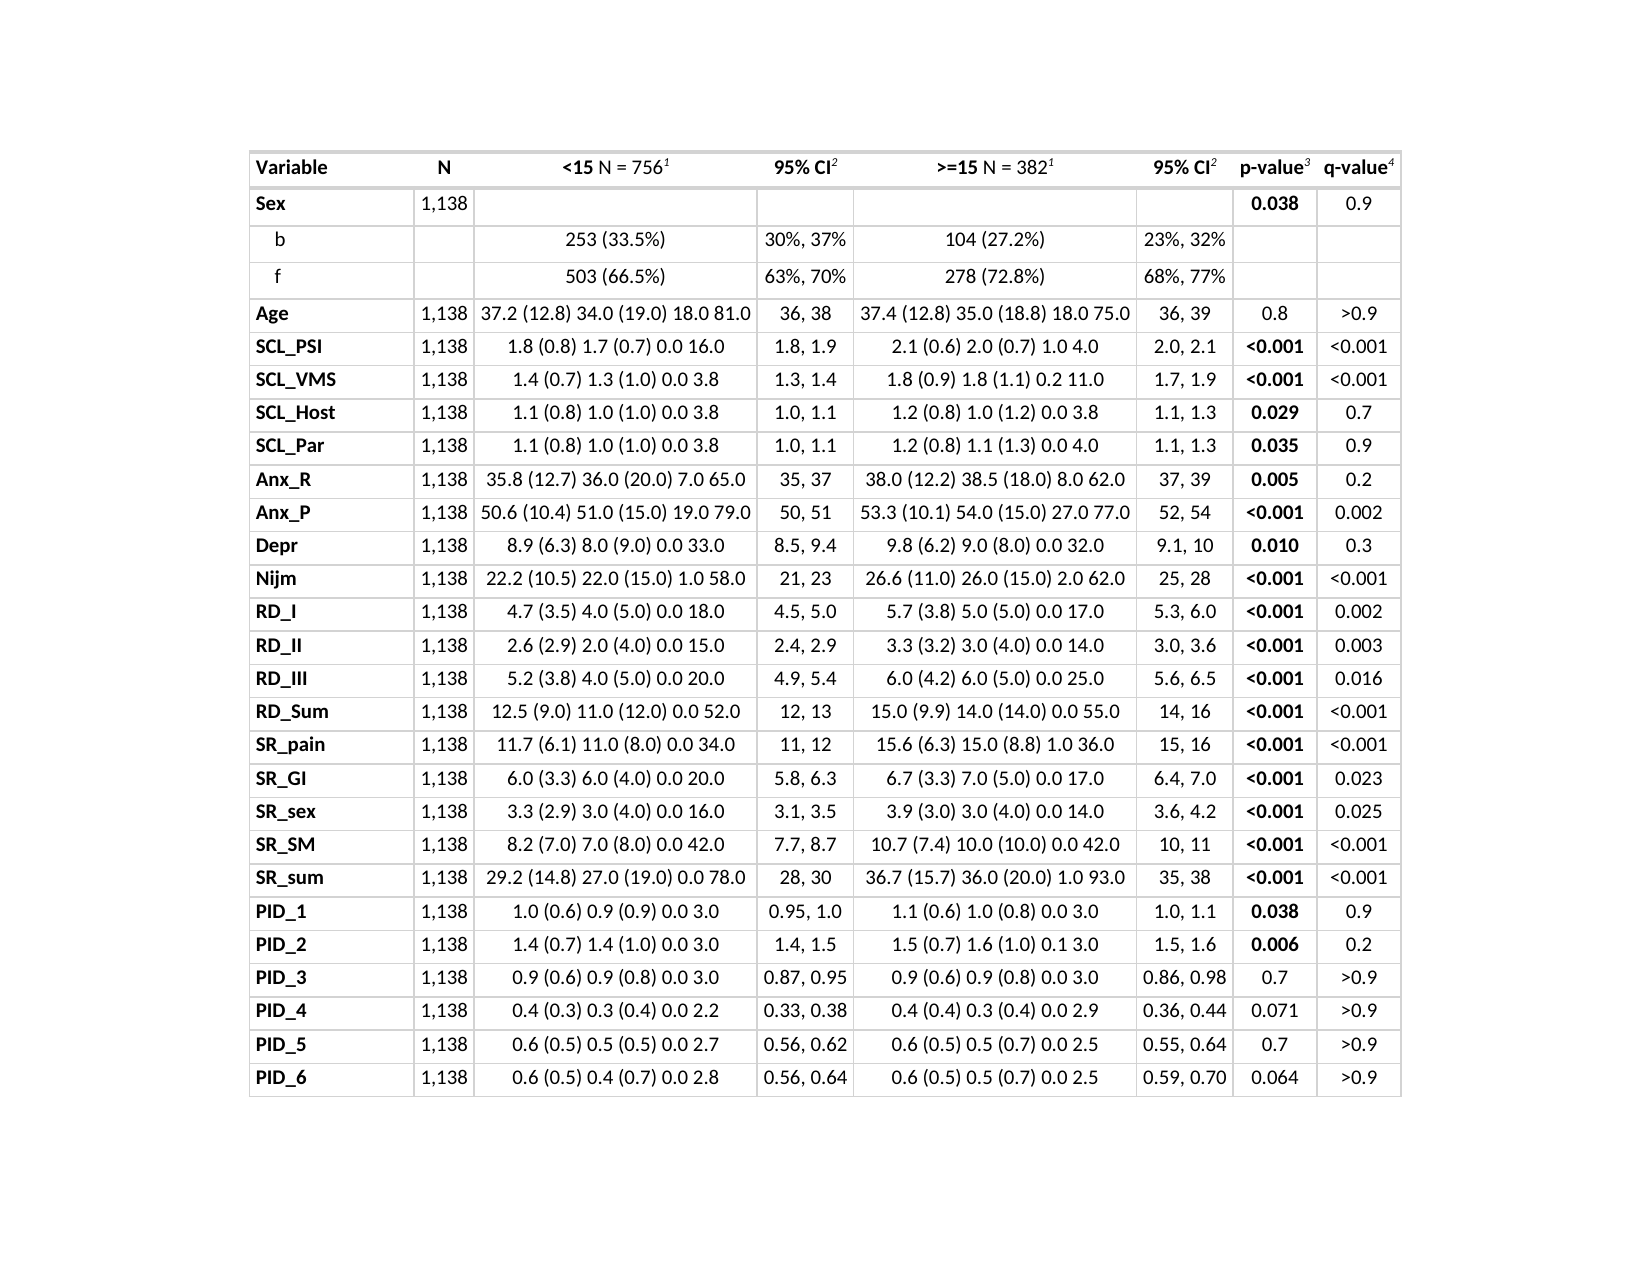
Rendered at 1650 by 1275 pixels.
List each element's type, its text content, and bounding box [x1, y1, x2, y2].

table_header >=15 N = 3821 [854, 154, 1137, 186]
table_cell 36.7 (15.7) 36.0 (20.0) 1.0 93.0 [854, 865, 1136, 896]
table_cell 10, 11 [1137, 831, 1232, 863]
table_cell 0.36, 0.44 [1137, 998, 1232, 1029]
table_cell 0.95, 1.0 [758, 898, 853, 929]
table_cell 1.1 (0.6) 1.0 (0.8) 0.0 3.0 [854, 898, 1136, 929]
table_cell 35.8 (12.7) 36.0 (20.0) 7.0 65.0 [475, 466, 756, 497]
table_cell 1,138 [415, 499, 473, 531]
table_cell 30%, 37% [758, 227, 853, 262]
table_cell f [250, 263, 413, 298]
table_cell 0.035 [1234, 433, 1316, 464]
table_cell 6.0 (4.2) 6.0 (5.0) 0.0 25.0 [854, 665, 1136, 697]
table_cell RD_Sum [250, 698, 413, 730]
table_cell 4.9, 5.4 [758, 665, 853, 697]
table_cell [415, 227, 473, 262]
table_cell 1.8 (0.8) 1.7 (0.7) 0.0 16.0 [475, 333, 756, 364]
table_cell 0.9 [1318, 433, 1400, 464]
table_cell 0.006 [1234, 931, 1316, 963]
table_cell 1.2 (0.8) 1.0 (1.2) 0.0 3.8 [854, 400, 1136, 431]
table_cell 0.3 [1318, 532, 1400, 564]
table_cell [1234, 227, 1316, 262]
table_cell >0.9 [1318, 998, 1400, 1029]
table_cell b [250, 227, 413, 262]
table_cell 35, 37 [758, 466, 853, 497]
table_cell [1234, 263, 1316, 298]
table_cell 0.2 [1318, 466, 1400, 497]
table_cell 21, 23 [758, 566, 853, 597]
table_cell <0.001 [1234, 665, 1316, 697]
table_cell 2.4, 2.9 [758, 632, 853, 664]
table_cell 1,138 [415, 931, 473, 963]
table_cell 1,138 [415, 898, 473, 929]
table_cell 0.56, 0.64 [758, 1064, 853, 1096]
table_cell <0.001 [1318, 566, 1400, 597]
table_cell 15.6 (6.3) 15.0 (8.8) 1.0 36.0 [854, 732, 1136, 763]
table_header Variable [250, 154, 414, 186]
table_cell 38.0 (12.2) 38.5 (18.0) 8.0 62.0 [854, 466, 1136, 497]
table_cell 37, 39 [1137, 466, 1232, 497]
table_cell 0.071 [1234, 998, 1316, 1029]
table_header 95% CI2 [1137, 154, 1233, 186]
table_cell 2.0, 2.1 [1137, 333, 1232, 364]
table_cell 1,138 [415, 532, 473, 564]
table_cell 1.1 (0.8) 1.0 (1.0) 0.0 3.8 [475, 400, 756, 431]
table_cell PID_1 [250, 898, 413, 929]
table_cell <0.001 [1234, 798, 1316, 830]
table_cell 1.1, 1.3 [1137, 433, 1232, 464]
table_cell 1.7, 1.9 [1137, 366, 1232, 398]
table_cell 0.038 [1234, 898, 1316, 929]
table_cell 1,138 [415, 300, 473, 331]
table_cell 6.0 (3.3) 6.0 (4.0) 0.0 20.0 [475, 765, 756, 797]
table_cell 5.6, 6.5 [1137, 665, 1232, 697]
table_cell 0.9 [1318, 898, 1400, 929]
table_cell Depr [250, 532, 413, 564]
table_cell <0.001 [1318, 333, 1400, 364]
table_cell [415, 263, 473, 298]
table_cell 3.0, 3.6 [1137, 632, 1232, 664]
table_cell 1,138 [415, 998, 473, 1029]
table_cell 0.4 (0.3) 0.3 (0.4) 0.0 2.2 [475, 998, 756, 1029]
table_cell 3.6, 4.2 [1137, 798, 1232, 830]
table_cell <0.001 [1234, 566, 1316, 597]
table_cell 0.56, 0.62 [758, 1031, 853, 1062]
table_cell 5.3, 6.0 [1137, 599, 1232, 630]
table_cell [1318, 227, 1400, 262]
table_cell 1,138 [415, 665, 473, 697]
table_cell <0.001 [1234, 599, 1316, 630]
table_cell SR_GI [250, 765, 413, 797]
table_cell 28, 30 [758, 865, 853, 896]
table_cell 5.2 (3.8) 4.0 (5.0) 0.0 20.0 [475, 665, 756, 697]
table_cell 1.4 (0.7) 1.4 (1.0) 0.0 3.0 [475, 931, 756, 963]
table_cell 278 (72.8%) [854, 263, 1136, 298]
table_cell 0.002 [1318, 499, 1400, 531]
table_cell 1.1 (0.8) 1.0 (1.0) 0.0 3.8 [475, 433, 756, 464]
table_cell <0.001 [1234, 499, 1316, 531]
table_header <15 N = 7561 [474, 154, 757, 186]
table_cell 50.6 (10.4) 51.0 (15.0) 19.0 79.0 [475, 499, 756, 531]
table_cell PID_5 [250, 1031, 413, 1062]
table_cell 0.8 [1234, 300, 1316, 331]
table_cell 1.0, 1.1 [758, 400, 853, 431]
table_header q-value4 [1317, 154, 1400, 186]
table_cell 0.87, 0.95 [758, 964, 853, 996]
table_cell 1,138 [415, 433, 473, 464]
table_cell 503 (66.5%) [475, 263, 756, 298]
table_cell SR_pain [250, 732, 413, 763]
table_cell 22.2 (10.5) 22.0 (15.0) 1.0 58.0 [475, 566, 756, 597]
table_cell >0.9 [1318, 964, 1400, 996]
table_cell 1,138 [415, 1064, 473, 1096]
table_cell 1.0, 1.1 [758, 433, 853, 464]
table_cell <0.001 [1234, 865, 1316, 896]
table_cell 37.4 (12.8) 35.0 (18.8) 18.0 75.0 [854, 300, 1136, 331]
table_cell 9.8 (6.2) 9.0 (8.0) 0.0 32.0 [854, 532, 1136, 564]
table_cell 53.3 (10.1) 54.0 (15.0) 27.0 77.0 [854, 499, 1136, 531]
table_cell PID_6 [250, 1064, 413, 1096]
table_cell 1,138 [415, 831, 473, 863]
table_cell 8.5, 9.4 [758, 532, 853, 564]
table_cell <0.001 [1318, 366, 1400, 398]
table_cell >0.9 [1318, 1031, 1400, 1062]
table_cell [854, 190, 1136, 225]
table_cell RD_III [250, 665, 413, 697]
table_cell PID_4 [250, 998, 413, 1029]
table_cell 2.6 (2.9) 2.0 (4.0) 0.0 15.0 [475, 632, 756, 664]
table_cell SR_SM [250, 831, 413, 863]
table_cell 1.4 (0.7) 1.3 (1.0) 0.0 3.8 [475, 366, 756, 398]
table_cell 0.9 [1318, 190, 1400, 225]
table_cell 25, 28 [1137, 566, 1232, 597]
table_cell Sex [250, 190, 413, 225]
table_cell 0.7 [1234, 1031, 1316, 1062]
table_cell Nijm [250, 566, 413, 597]
table_cell 0.86, 0.98 [1137, 964, 1232, 996]
table_cell 52, 54 [1137, 499, 1232, 531]
table_cell 253 (33.5%) [475, 227, 756, 262]
table_cell 0.7 [1234, 964, 1316, 996]
table_cell 1,138 [415, 466, 473, 497]
table_cell [1137, 190, 1232, 225]
table_cell 0.003 [1318, 632, 1400, 664]
table_cell 63%, 70% [758, 263, 853, 298]
table_cell 5.7 (3.8) 5.0 (5.0) 0.0 17.0 [854, 599, 1136, 630]
table_cell Anx_P [250, 499, 413, 531]
table_cell 0.6 (0.5) 0.5 (0.7) 0.0 2.5 [854, 1064, 1136, 1096]
table_cell 4.5, 5.0 [758, 599, 853, 630]
table_cell SCL_VMS [250, 366, 413, 398]
table_cell 9.1, 10 [1137, 532, 1232, 564]
table_cell 0.038 [1234, 190, 1316, 225]
table_cell 0.005 [1234, 466, 1316, 497]
table_cell <0.001 [1234, 698, 1316, 730]
table_cell 15, 16 [1137, 732, 1232, 763]
table_cell 1.5 (0.7) 1.6 (1.0) 0.1 3.0 [854, 931, 1136, 963]
table_cell 0.6 (0.5) 0.5 (0.7) 0.0 2.5 [854, 1031, 1136, 1062]
table_cell <0.001 [1234, 333, 1316, 364]
table_cell 1.8, 1.9 [758, 333, 853, 364]
table_cell [758, 190, 853, 225]
table_cell 0.029 [1234, 400, 1316, 431]
table_cell 1.0, 1.1 [1137, 898, 1232, 929]
table_cell 0.023 [1318, 765, 1400, 797]
table_cell 14, 16 [1137, 698, 1232, 730]
table_cell 0.4 (0.4) 0.3 (0.4) 0.0 2.9 [854, 998, 1136, 1029]
table_cell [1318, 263, 1400, 298]
table_cell 11.7 (6.1) 11.0 (8.0) 0.0 34.0 [475, 732, 756, 763]
table_cell SCL_Par [250, 433, 413, 464]
table_cell 0.9 (0.6) 0.9 (0.8) 0.0 3.0 [854, 964, 1136, 996]
table_cell 1,138 [415, 599, 473, 630]
table_cell 12.5 (9.0) 11.0 (12.0) 0.0 52.0 [475, 698, 756, 730]
table_cell 0.55, 0.64 [1137, 1031, 1232, 1062]
table_cell 3.3 (3.2) 3.0 (4.0) 0.0 14.0 [854, 632, 1136, 664]
table_cell SCL_Host [250, 400, 413, 431]
table_cell 36, 39 [1137, 300, 1232, 331]
table_cell 0.6 (0.5) 0.5 (0.5) 0.0 2.7 [475, 1031, 756, 1062]
table_cell 0.33, 0.38 [758, 998, 853, 1029]
table_cell RD_I [250, 599, 413, 630]
table_cell 1,138 [415, 765, 473, 797]
table_cell 1,138 [415, 798, 473, 830]
table_cell 1.8 (0.9) 1.8 (1.1) 0.2 11.0 [854, 366, 1136, 398]
table_cell 0.016 [1318, 665, 1400, 697]
table_cell 36, 38 [758, 300, 853, 331]
table_cell 0.2 [1318, 931, 1400, 963]
table_cell 1.3, 1.4 [758, 366, 853, 398]
table_cell <0.001 [1234, 366, 1316, 398]
table_cell 12, 13 [758, 698, 853, 730]
table_cell <0.001 [1234, 732, 1316, 763]
table_cell PID_3 [250, 964, 413, 996]
table_header 95% CI2 [757, 154, 853, 186]
table_cell 104 (27.2%) [854, 227, 1136, 262]
table_cell 1,138 [415, 865, 473, 896]
table_cell 35, 38 [1137, 865, 1232, 896]
table_cell <0.001 [1318, 732, 1400, 763]
table_cell 0.002 [1318, 599, 1400, 630]
table_cell 1.4, 1.5 [758, 931, 853, 963]
table_cell <0.001 [1234, 765, 1316, 797]
table_cell 1.5, 1.6 [1137, 931, 1232, 963]
table_cell 50, 51 [758, 499, 853, 531]
table_cell 1,138 [415, 566, 473, 597]
table_cell 23%, 32% [1137, 227, 1232, 262]
table_cell <0.001 [1318, 698, 1400, 730]
table_cell SR_sum [250, 865, 413, 896]
table_cell 8.9 (6.3) 8.0 (9.0) 0.0 33.0 [475, 532, 756, 564]
table_cell 0.064 [1234, 1064, 1316, 1096]
table_cell 10.7 (7.4) 10.0 (10.0) 0.0 42.0 [854, 831, 1136, 863]
table_cell 11, 12 [758, 732, 853, 763]
table_cell SR_sex [250, 798, 413, 830]
table_header N [414, 154, 474, 186]
table_cell 37.2 (12.8) 34.0 (19.0) 18.0 81.0 [475, 300, 756, 331]
table_cell 1,138 [415, 333, 473, 364]
table_cell 1,138 [415, 366, 473, 398]
table_cell 0.6 (0.5) 0.4 (0.7) 0.0 2.8 [475, 1064, 756, 1096]
table_cell 3.3 (2.9) 3.0 (4.0) 0.0 16.0 [475, 798, 756, 830]
table_cell 0.010 [1234, 532, 1316, 564]
table_cell [475, 190, 756, 225]
table_cell 1,138 [415, 698, 473, 730]
table_cell 15.0 (9.9) 14.0 (14.0) 0.0 55.0 [854, 698, 1136, 730]
table_cell 3.1, 3.5 [758, 798, 853, 830]
table_cell 1,138 [415, 190, 473, 225]
table_cell 1,138 [415, 964, 473, 996]
table_cell 1,138 [415, 732, 473, 763]
table_cell 0.9 (0.6) 0.9 (0.8) 0.0 3.0 [475, 964, 756, 996]
table_cell 0.59, 0.70 [1137, 1064, 1232, 1096]
table_cell 1,138 [415, 400, 473, 431]
table_cell SCL_PSI [250, 333, 413, 364]
table_cell 7.7, 8.7 [758, 831, 853, 863]
table_cell 2.1 (0.6) 2.0 (0.7) 1.0 4.0 [854, 333, 1136, 364]
table_cell Anx_R [250, 466, 413, 497]
table_cell >0.9 [1318, 300, 1400, 331]
table_cell 3.9 (3.0) 3.0 (4.0) 0.0 14.0 [854, 798, 1136, 830]
table_cell 0.7 [1318, 400, 1400, 431]
table_cell 4.7 (3.5) 4.0 (5.0) 0.0 18.0 [475, 599, 756, 630]
table_cell 8.2 (7.0) 7.0 (8.0) 0.0 42.0 [475, 831, 756, 863]
table_cell <0.001 [1318, 865, 1400, 896]
table_cell 6.7 (3.3) 7.0 (5.0) 0.0 17.0 [854, 765, 1136, 797]
table_cell 26.6 (11.0) 26.0 (15.0) 2.0 62.0 [854, 566, 1136, 597]
table_cell 1.2 (0.8) 1.1 (1.3) 0.0 4.0 [854, 433, 1136, 464]
table_cell 29.2 (14.8) 27.0 (19.0) 0.0 78.0 [475, 865, 756, 896]
table_cell 1.1, 1.3 [1137, 400, 1232, 431]
table_cell 6.4, 7.0 [1137, 765, 1232, 797]
table_cell RD_II [250, 632, 413, 664]
table_cell PID_2 [250, 931, 413, 963]
table_cell <0.001 [1234, 831, 1316, 863]
table_cell Age [250, 300, 413, 331]
table_cell 0.025 [1318, 798, 1400, 830]
table_header p-value3 [1233, 154, 1317, 186]
table_cell <0.001 [1318, 831, 1400, 863]
table_cell <0.001 [1234, 632, 1316, 664]
table_cell 5.8, 6.3 [758, 765, 853, 797]
table_cell >0.9 [1318, 1064, 1400, 1096]
table_cell 1.0 (0.6) 0.9 (0.9) 0.0 3.0 [475, 898, 756, 929]
table_cell 68%, 77% [1137, 263, 1232, 298]
table_cell 1,138 [415, 632, 473, 664]
table_cell 1,138 [415, 1031, 473, 1062]
